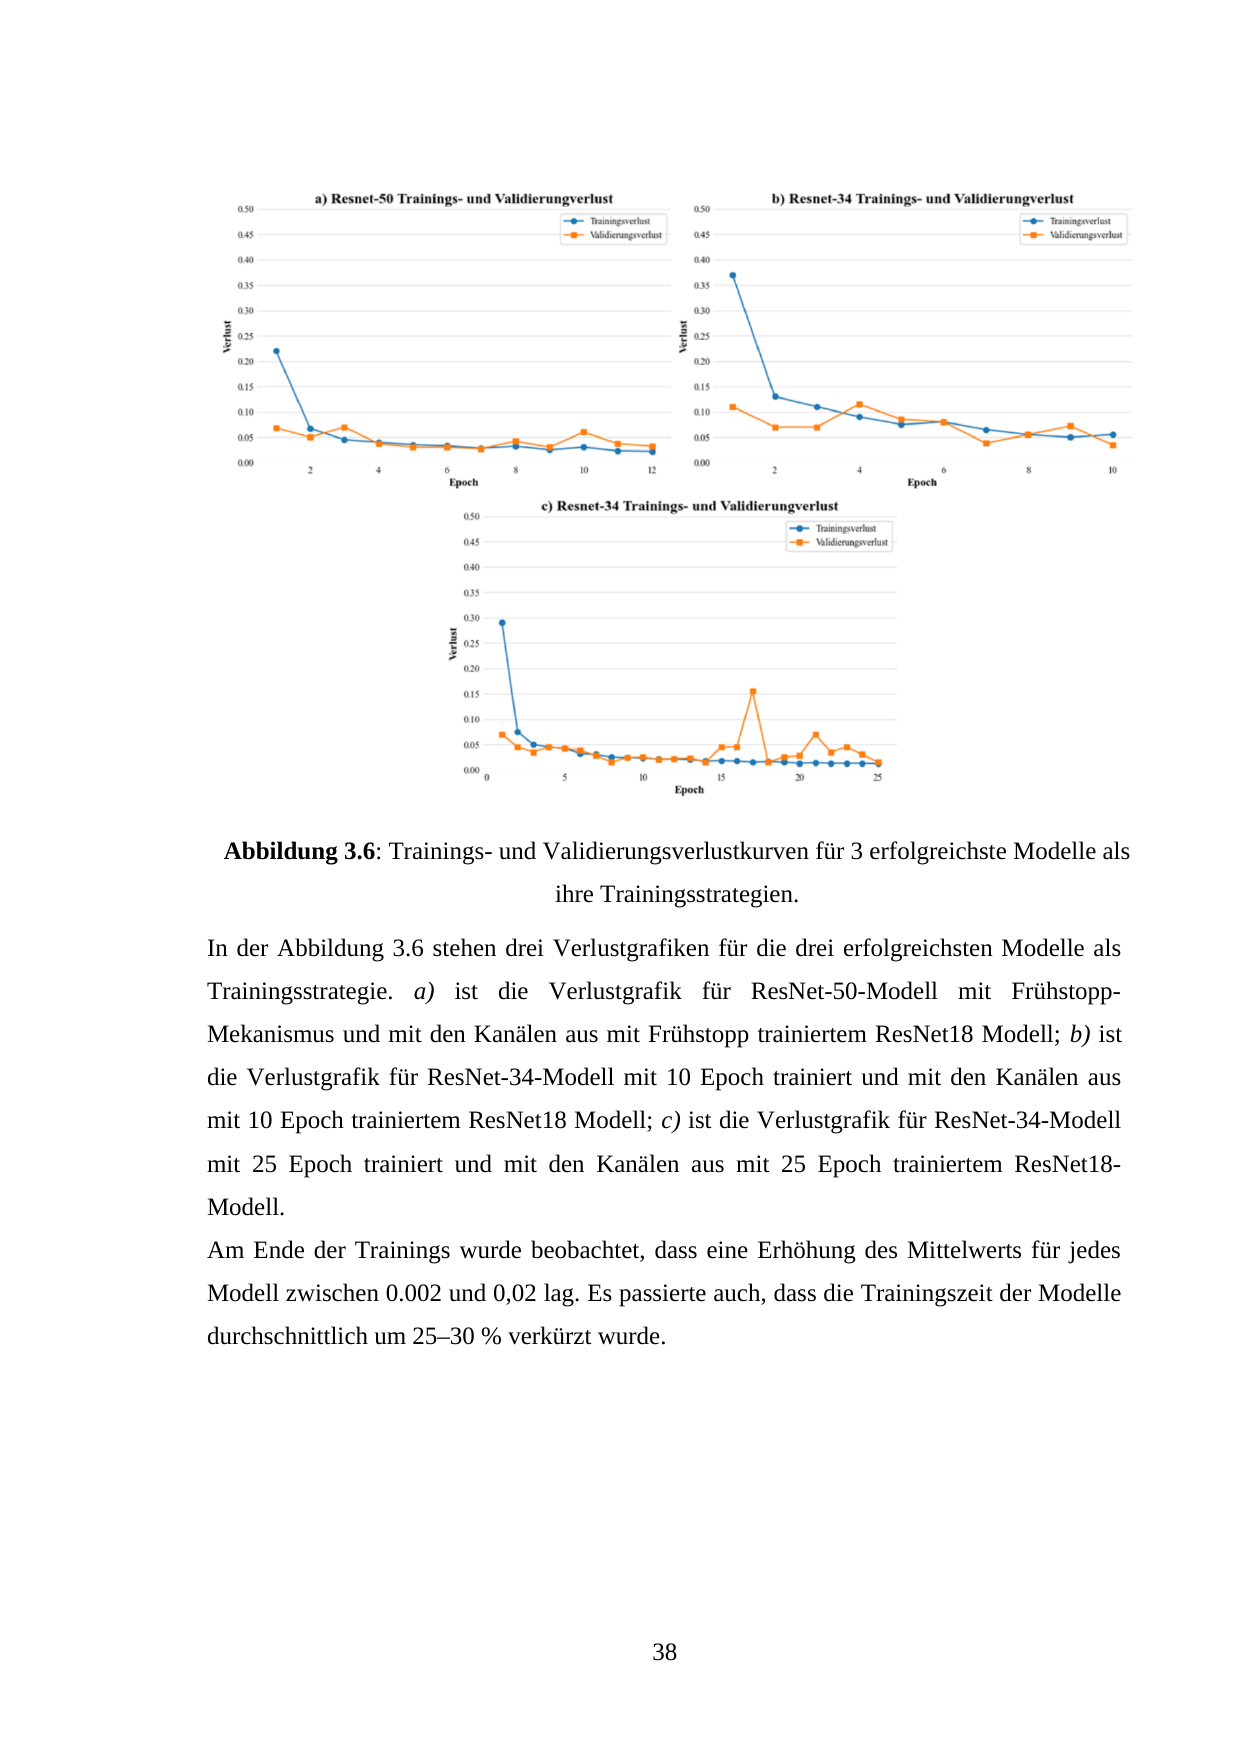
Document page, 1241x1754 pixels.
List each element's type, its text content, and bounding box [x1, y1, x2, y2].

text In der Abbildung 3.6 stehen drei Verlustgrafiken für die drei erfolgreichsten Modelle als Trainingsstrategie. a) ist die Verlustgrafik für ResNet-50-Modell mit Frühstopp-Mekanismus und mit den Kanälen aus mit Frühstopp trainiertem ResNet18 Modell; b) ist die Verlustgrafik für ResNet-34-Modell mit 10 Epoch trainiert und mit den Kanälen aus mit 10 Epoch trainiertem ResNet18 Modell; c) ist die Verlustgrafik für ResNet-34-Modell mit 25 Epoch trainiert und mit den Kanälen aus mit 25 Epoch trainiertem ResNet18-Modell. [207, 933, 1122, 1221]
picture [217, 187, 1137, 802]
table_cell Abbildung 3.6: Trainings- und Validierungsverlustkurven für 3 erfolgreichste Modelle als ihre Trainingsstrategien. [207, 826, 1147, 933]
text Am Ende der Trainings wurde beobachtet, dass eine Erhöhung des Mittelwerts für jedes Modell zwischen 0.002 und 0,02 lag. Es passierte auch, dass die Trainingszeit der Modelle durchschnittlich um 25–30 % verkürzt wurde. [207, 1235, 1122, 1350]
table_header [207, 177, 1147, 826]
